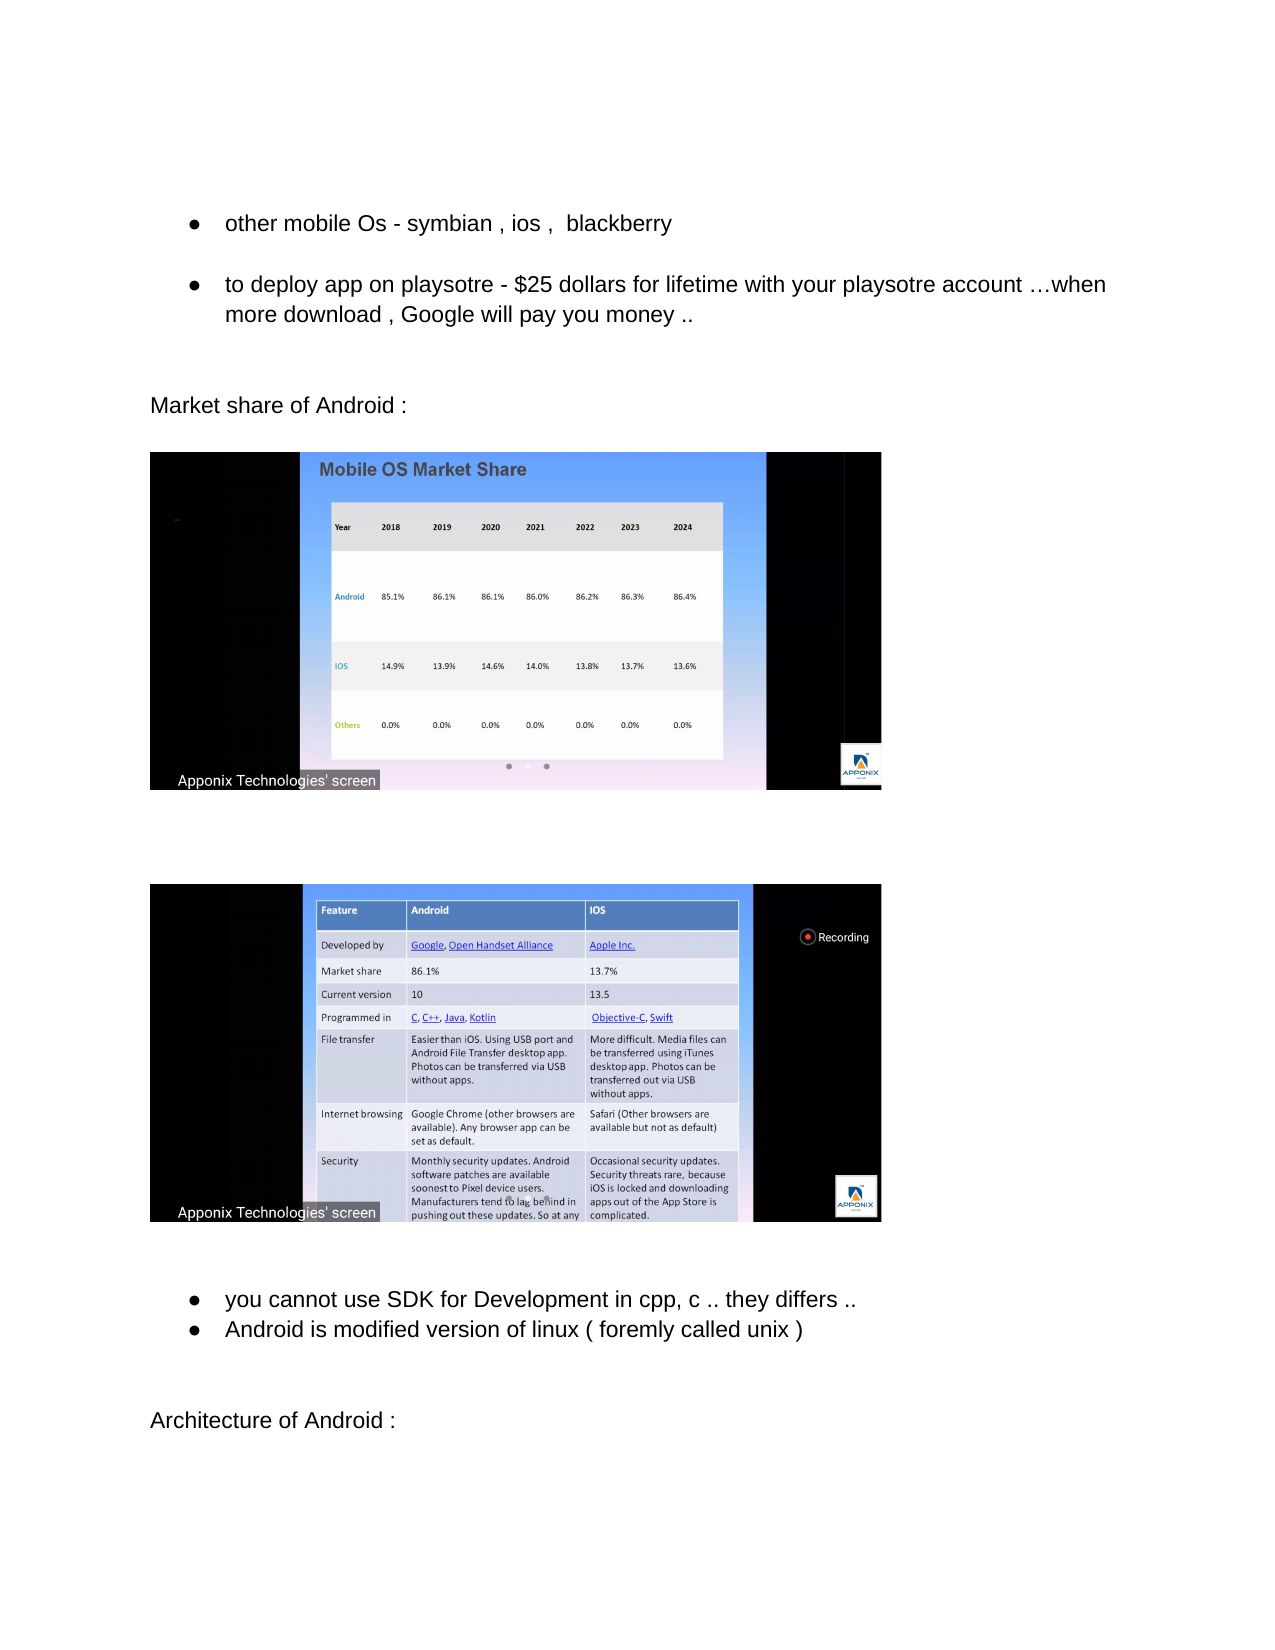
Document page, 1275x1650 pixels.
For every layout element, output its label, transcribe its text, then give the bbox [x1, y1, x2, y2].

picture [150, 452, 882, 790]
list Android is modified version of linux ( foremly called unix ) [187, 1316, 1125, 1342]
list you cannot use SDK for Development in cpp, c .. they differs .. [187, 1286, 1125, 1312]
text Market share of Android : [150, 392, 1125, 418]
text Architecture of Android : [150, 1407, 1125, 1433]
picture [150, 884, 882, 1222]
list to deploy app on playsotre - $25 dollars for lifetime with your playsotre account …when more download , Google will pay you money .. [187, 271, 1125, 327]
list other mobile Os - symbian , ios , blackberry [187, 210, 1125, 237]
